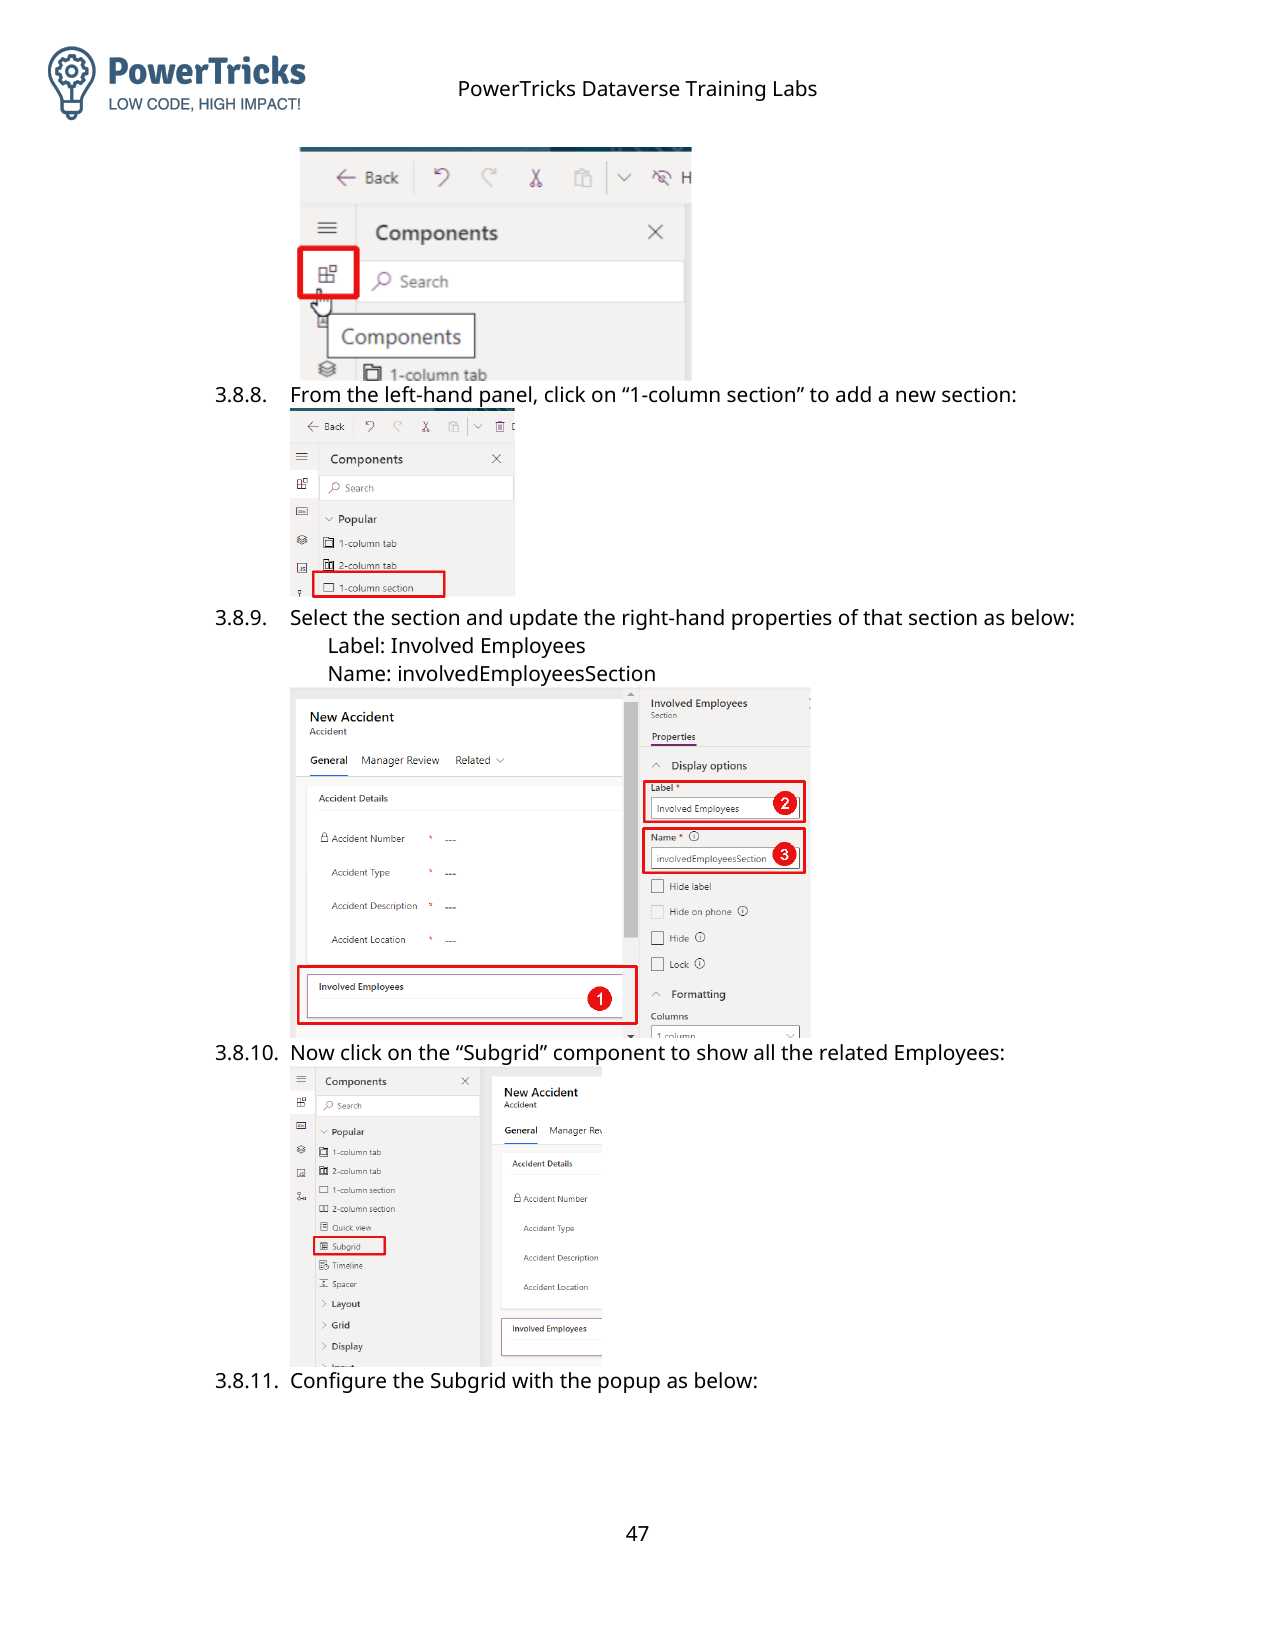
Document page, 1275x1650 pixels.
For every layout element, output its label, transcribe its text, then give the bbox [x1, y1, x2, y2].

picture [289, 687, 811, 1038]
list From the left-hand panel, click on “1-column section” to add a new section: [215, 380, 1098, 409]
list Select the section and update the right-hand properties of that section as below: [215, 603, 1098, 631]
list Name: involvedEmployeesSection [327, 659, 1098, 688]
picture [40, 39, 310, 124]
list Now click on the “Subgrid” component to show all the related Employees: [215, 1038, 1098, 1066]
list Label: Involved Employees [327, 631, 1098, 659]
list Configure the Subgrid with the popup as below: [215, 1366, 1098, 1395]
picture [289, 147, 692, 381]
picture [289, 408, 515, 603]
picture [289, 1066, 602, 1367]
